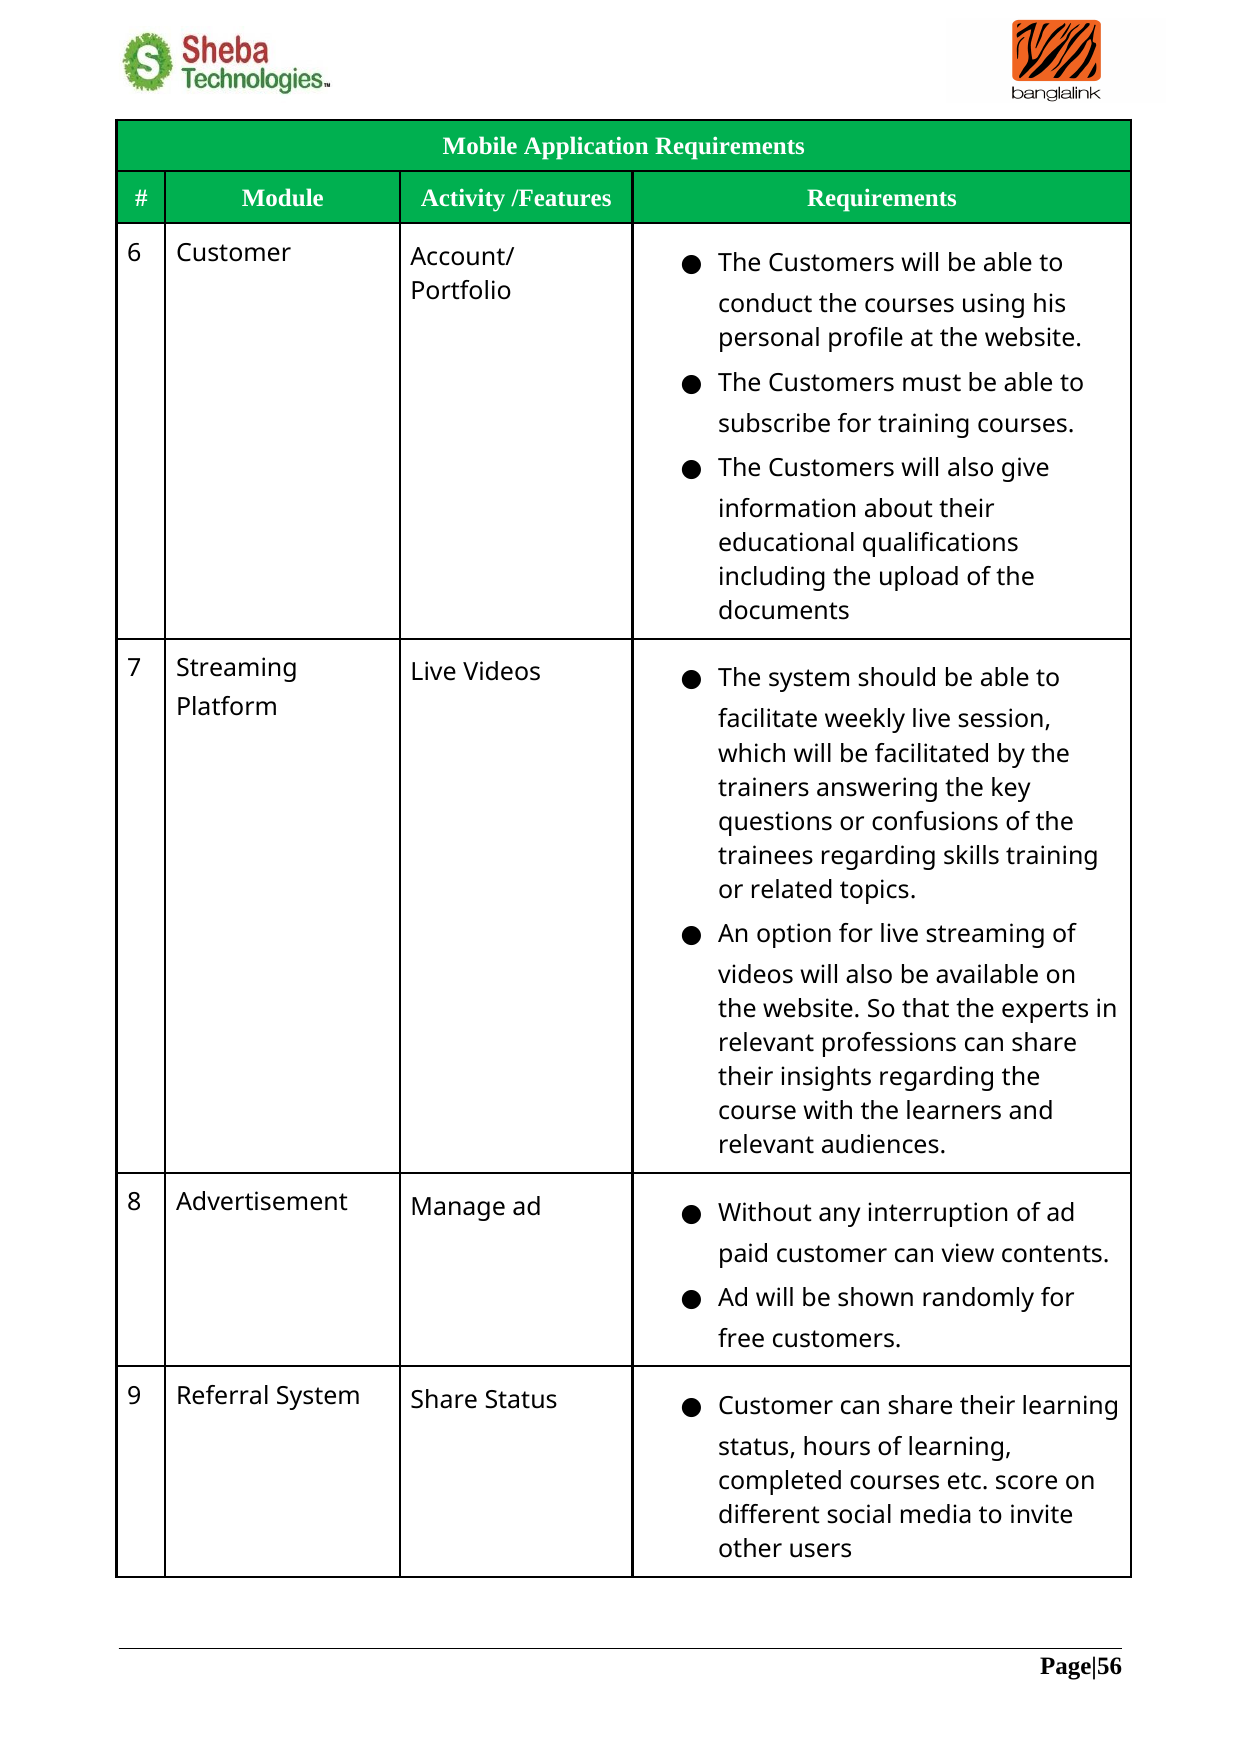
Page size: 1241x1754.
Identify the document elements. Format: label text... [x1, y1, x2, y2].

table_cell Streaming Platform [166, 640, 399, 1172]
table_cell Module [166, 172, 399, 222]
table_cell Manage ad [401, 1174, 631, 1365]
table_cell Advertisement [166, 1174, 399, 1365]
table_cell Customer can share their learning status, hours of learning, completed courses etc. score on different social media to invite other users [634, 1367, 1130, 1576]
picture [946, 18, 1167, 103]
table_cell 6 [118, 224, 164, 637]
table_cell Share Status [401, 1367, 631, 1576]
table_cell 7 [118, 640, 164, 1172]
table_cell 9 [118, 1367, 164, 1576]
table_cell Live Videos [401, 640, 631, 1172]
table_cell 8 [118, 1174, 164, 1365]
table_cell Account/ Portfolio [401, 224, 631, 637]
picture [118, 26, 338, 103]
table_cell Activity /Features [401, 172, 631, 222]
table_cell Requirements [634, 172, 1130, 222]
table_cell Referral System [166, 1367, 399, 1576]
table_cell The Customers will be able to conduct the courses using his personal profile at the website. The Customers must be able to subscribe for training courses. The Customers will also give information about their educational qualifications including the upload of the documents [634, 224, 1130, 637]
table_header Mobile Application Requirements [118, 121, 1130, 170]
table_cell # [118, 172, 164, 222]
table_cell The system should be able to facilitate weekly live session, which will be facilitated by the trainers answering the key questions or confusions of the trainees regarding skills training or related topics. An option for live streaming of videos will also be available on the website. So that the experts in relevant professions can share their insights regarding the course with the learners and relevant audiences. [634, 640, 1130, 1172]
table_cell Customer [166, 224, 399, 637]
table_cell Without any interruption of ad paid customer can view contents. Ad will be shown randomly for free customers. [634, 1174, 1130, 1365]
